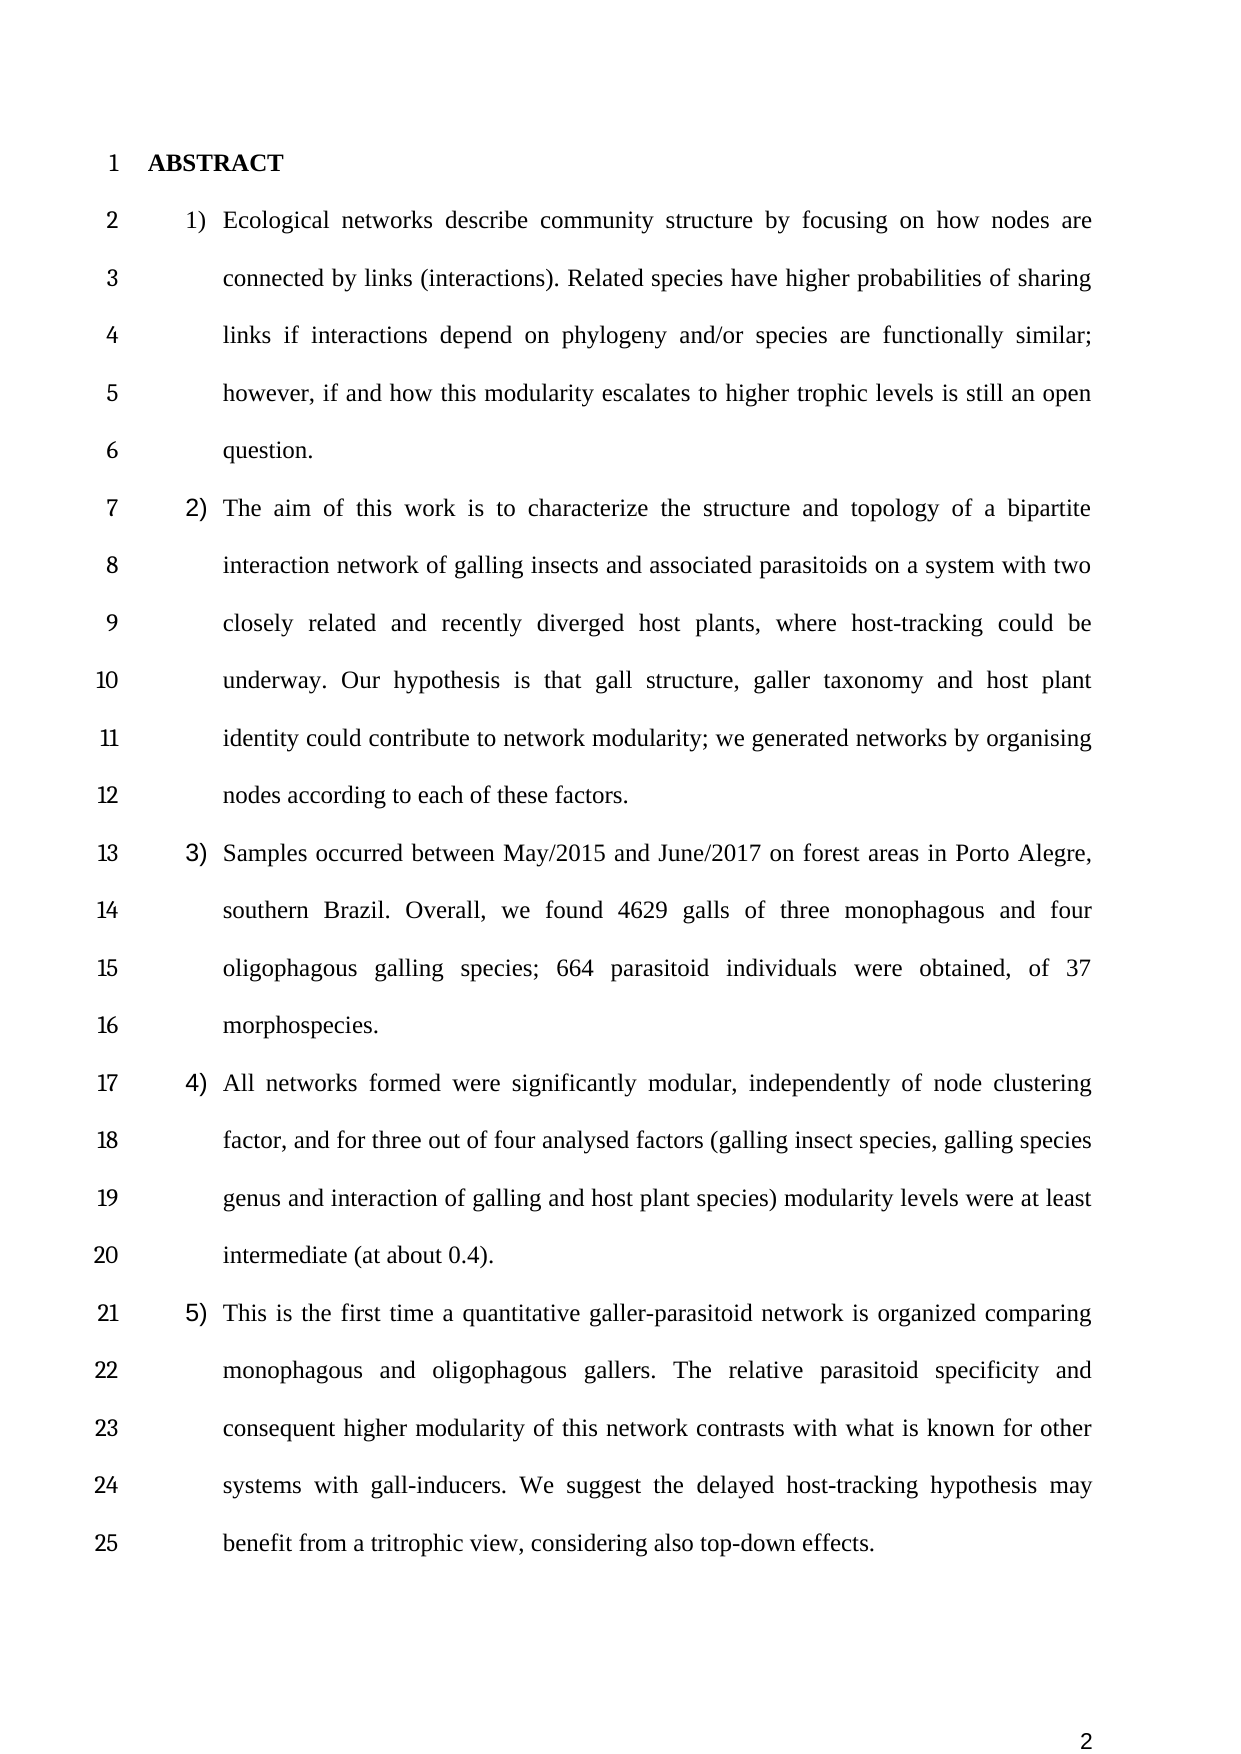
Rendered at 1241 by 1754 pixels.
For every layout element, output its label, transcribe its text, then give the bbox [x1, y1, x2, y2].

list Samples occurred between May/2015 and June/2017 on forest areas in Porto Alegre, southern Brazil. Overall, we found 4629 galls of three monophagous and four oligophagous galling species; 664 parasitoid individuals were obtained, of 37 morphospecies. [185, 838, 1092, 1039]
list Ecological networks describe community structure by focusing on how nodes are connected by links (interactions). Related species have higher probabilities of sharing links if interactions depend on phylogeny and/or species are functionally similar; however, if and how this modularity escalates to higher trophic levels is still an open question. [185, 205, 1092, 464]
list The aim of this work is to characterize the structure and topology of a bipartite interaction network of galling insects and associated parasitoids on a system with two closely related and recently diverged host plants, where host-tracking could be underway. Our hypothesis is that gall structure, galler taxonomy and host plant identity could contribute to network modularity; we generated networks by organising nodes according to each of these factors. [185, 493, 1092, 809]
list All networks formed were significantly modular, independently of node clustering factor, and for three out of four analysed factors (galling insect species, galling species genus and interaction of galling and host plant species) modularity levels were at least intermediate (at about 0.4). [185, 1068, 1092, 1269]
text ABSTRACT [148, 148, 1092, 176]
list This is the first time a quantitative galler-parasitoid network is organized comparing monophagous and oligophagous gallers. The relative parasitoid specificity and consequent higher modularity of this network contrasts with what is known for other systems with gall-inducers. We suggest the delayed host-tracking hypothesis may benefit from a tritrophic view, considering also top-down effects. [185, 1298, 1092, 1557]
